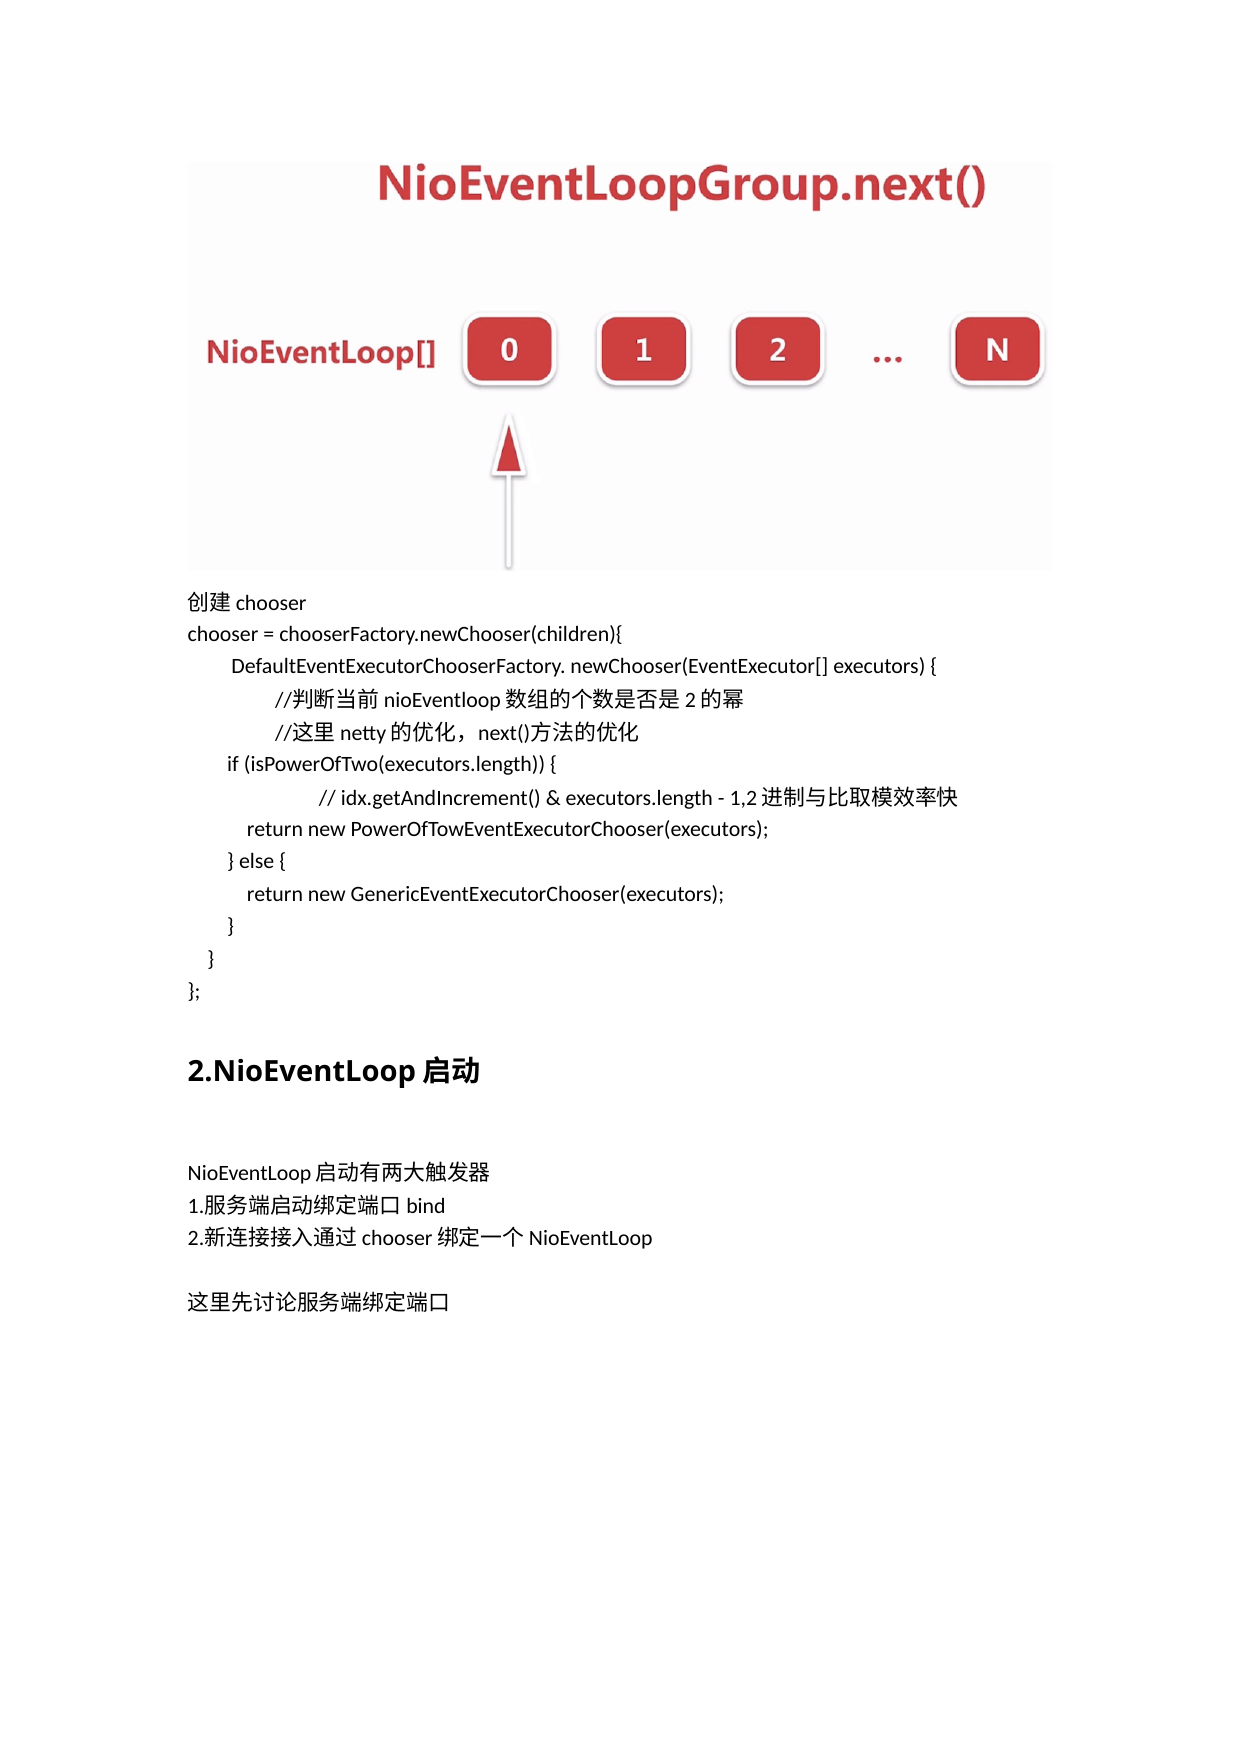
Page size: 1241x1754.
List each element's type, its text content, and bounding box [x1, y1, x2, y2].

text 1.服务端启动绑定端口 bind [187, 1187, 1053, 1220]
text } [187, 942, 1053, 974]
text 这里先讨论服务端绑定端口 [187, 1285, 1053, 1317]
text return new PowerOfTowEventExecutorChooser(executors); [187, 812, 1053, 844]
text //判断当前nioEventloop数组的个数是否是2的幂 [187, 682, 1053, 714]
text if (isPowerOfTwo(executors.length)) { [187, 747, 1053, 779]
text NioEventLoop启动有两大触发器 [187, 1155, 1053, 1187]
text //这里netty的优化，next()方法的优化 [187, 714, 1053, 747]
text } [187, 909, 1053, 942]
subtitle 2.NioEventLoop启动 [187, 1036, 1053, 1101]
text } else { [187, 844, 1053, 877]
text return new GenericEventExecutorChooser(executors); [187, 877, 1053, 909]
text DefaultEventExecutorChooserFactory. newChooser(EventExecutor[] executors) { [187, 649, 1053, 682]
text 创建chooser [187, 584, 1053, 617]
picture [187, 162, 1053, 571]
text }; [187, 974, 1053, 1007]
text // idx.getAndIncrement() & executors.length - 1,2进制与比取模效率快 [187, 779, 1053, 812]
text 2.新连接接入通过chooser绑定一个NioEventLoop [187, 1220, 1053, 1252]
text chooser = chooserFactory.newChooser(children){ [187, 617, 1053, 649]
